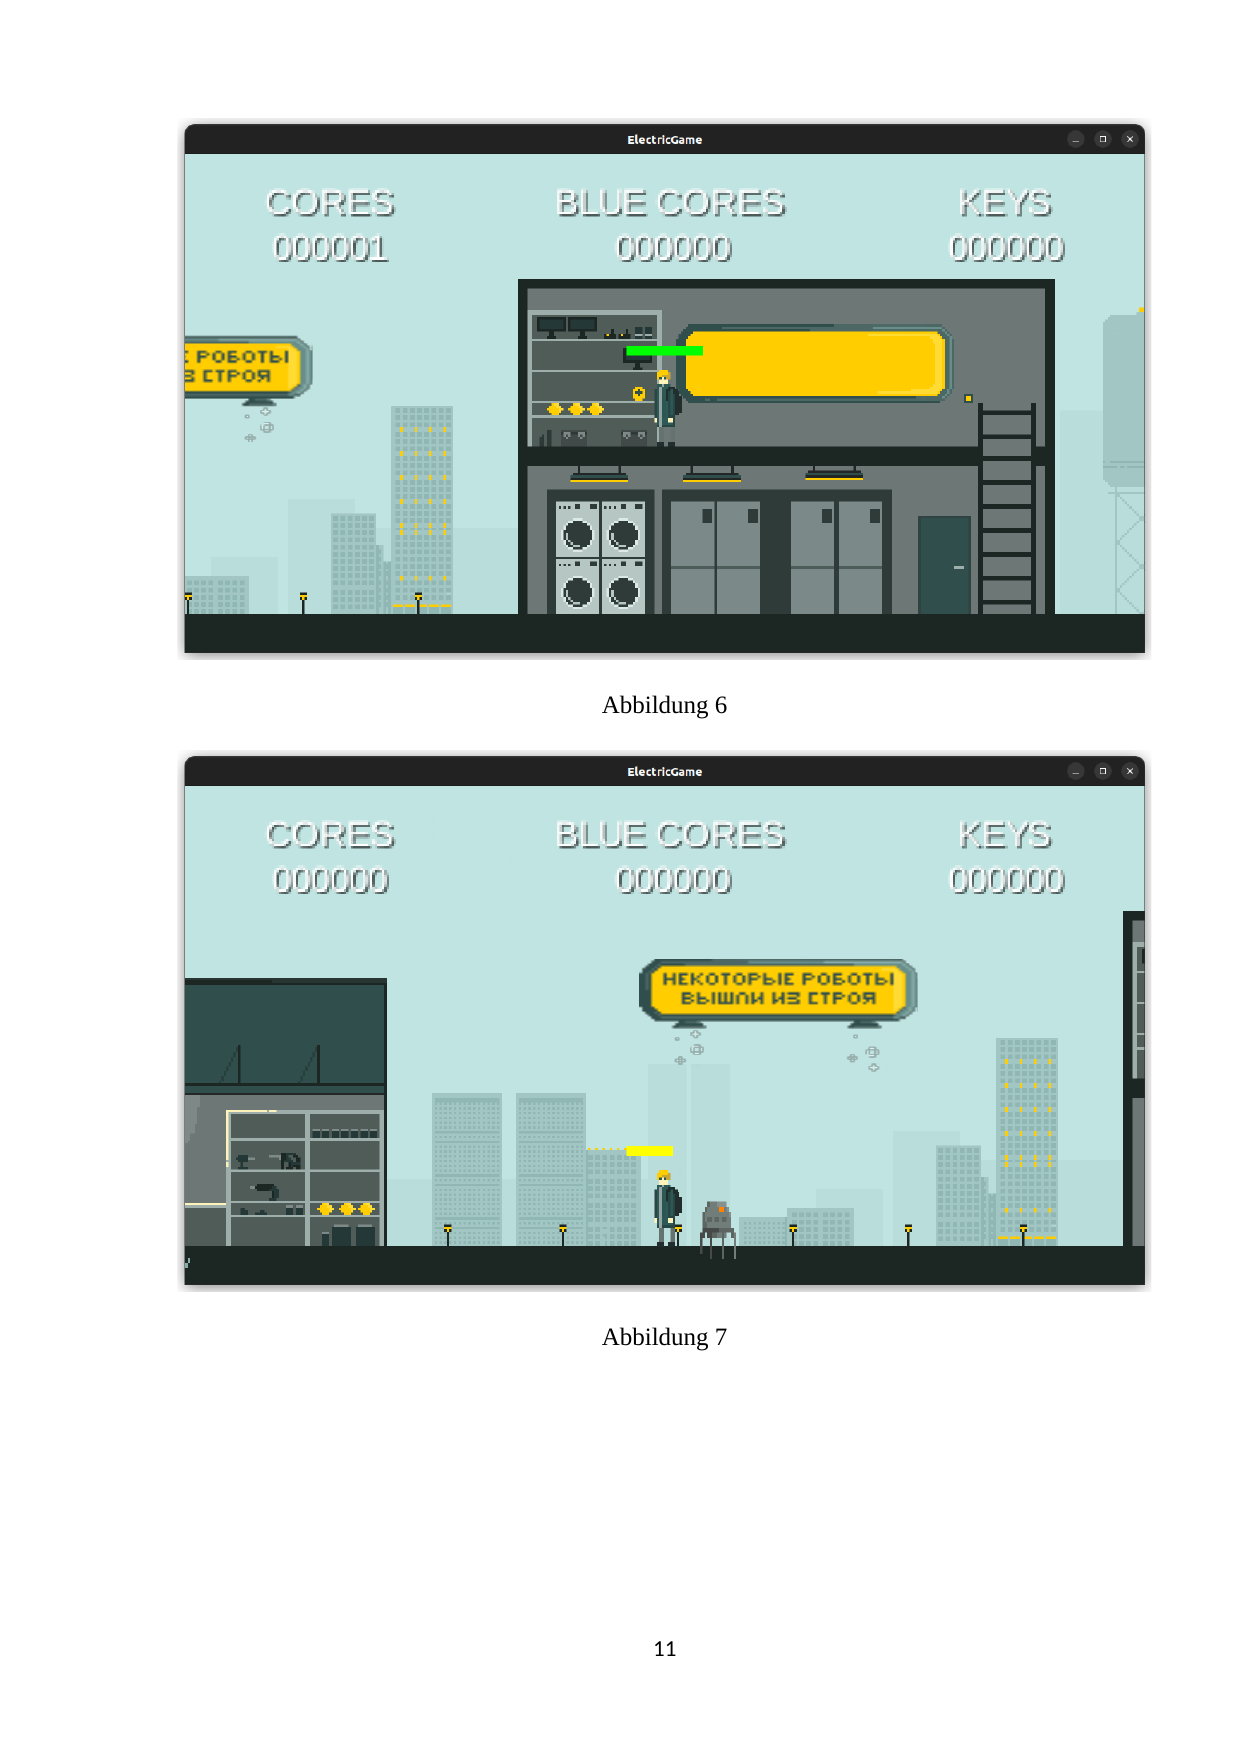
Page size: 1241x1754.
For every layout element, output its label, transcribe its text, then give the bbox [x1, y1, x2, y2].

text Abbildung 7 [177, 1322, 1152, 1351]
picture [177, 118, 1152, 660]
picture [177, 750, 1152, 1292]
text Abbildung 6 [177, 690, 1152, 719]
